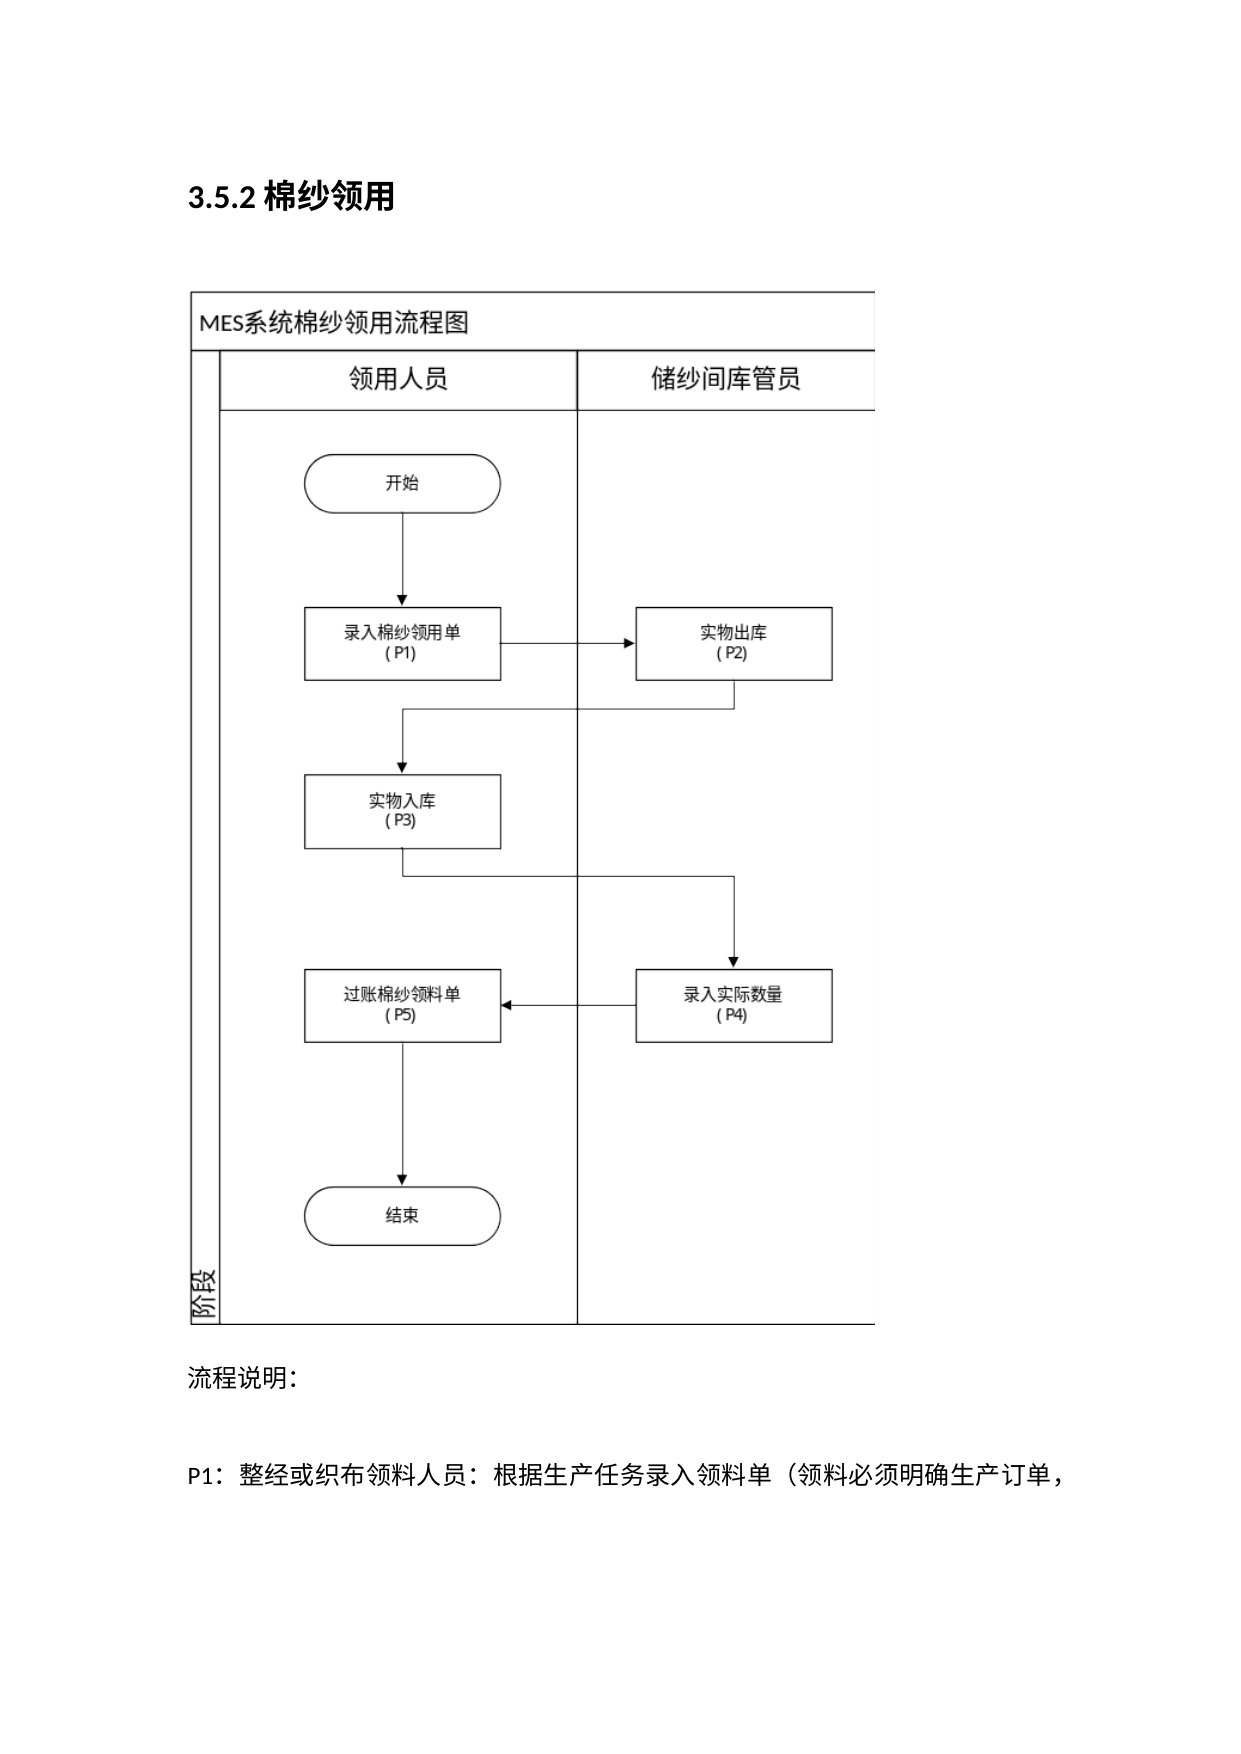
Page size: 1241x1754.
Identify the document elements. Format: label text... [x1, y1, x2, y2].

subtitle 3.5.2 棉纱领用 [187, 162, 1053, 227]
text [187, 1344, 1053, 1506]
